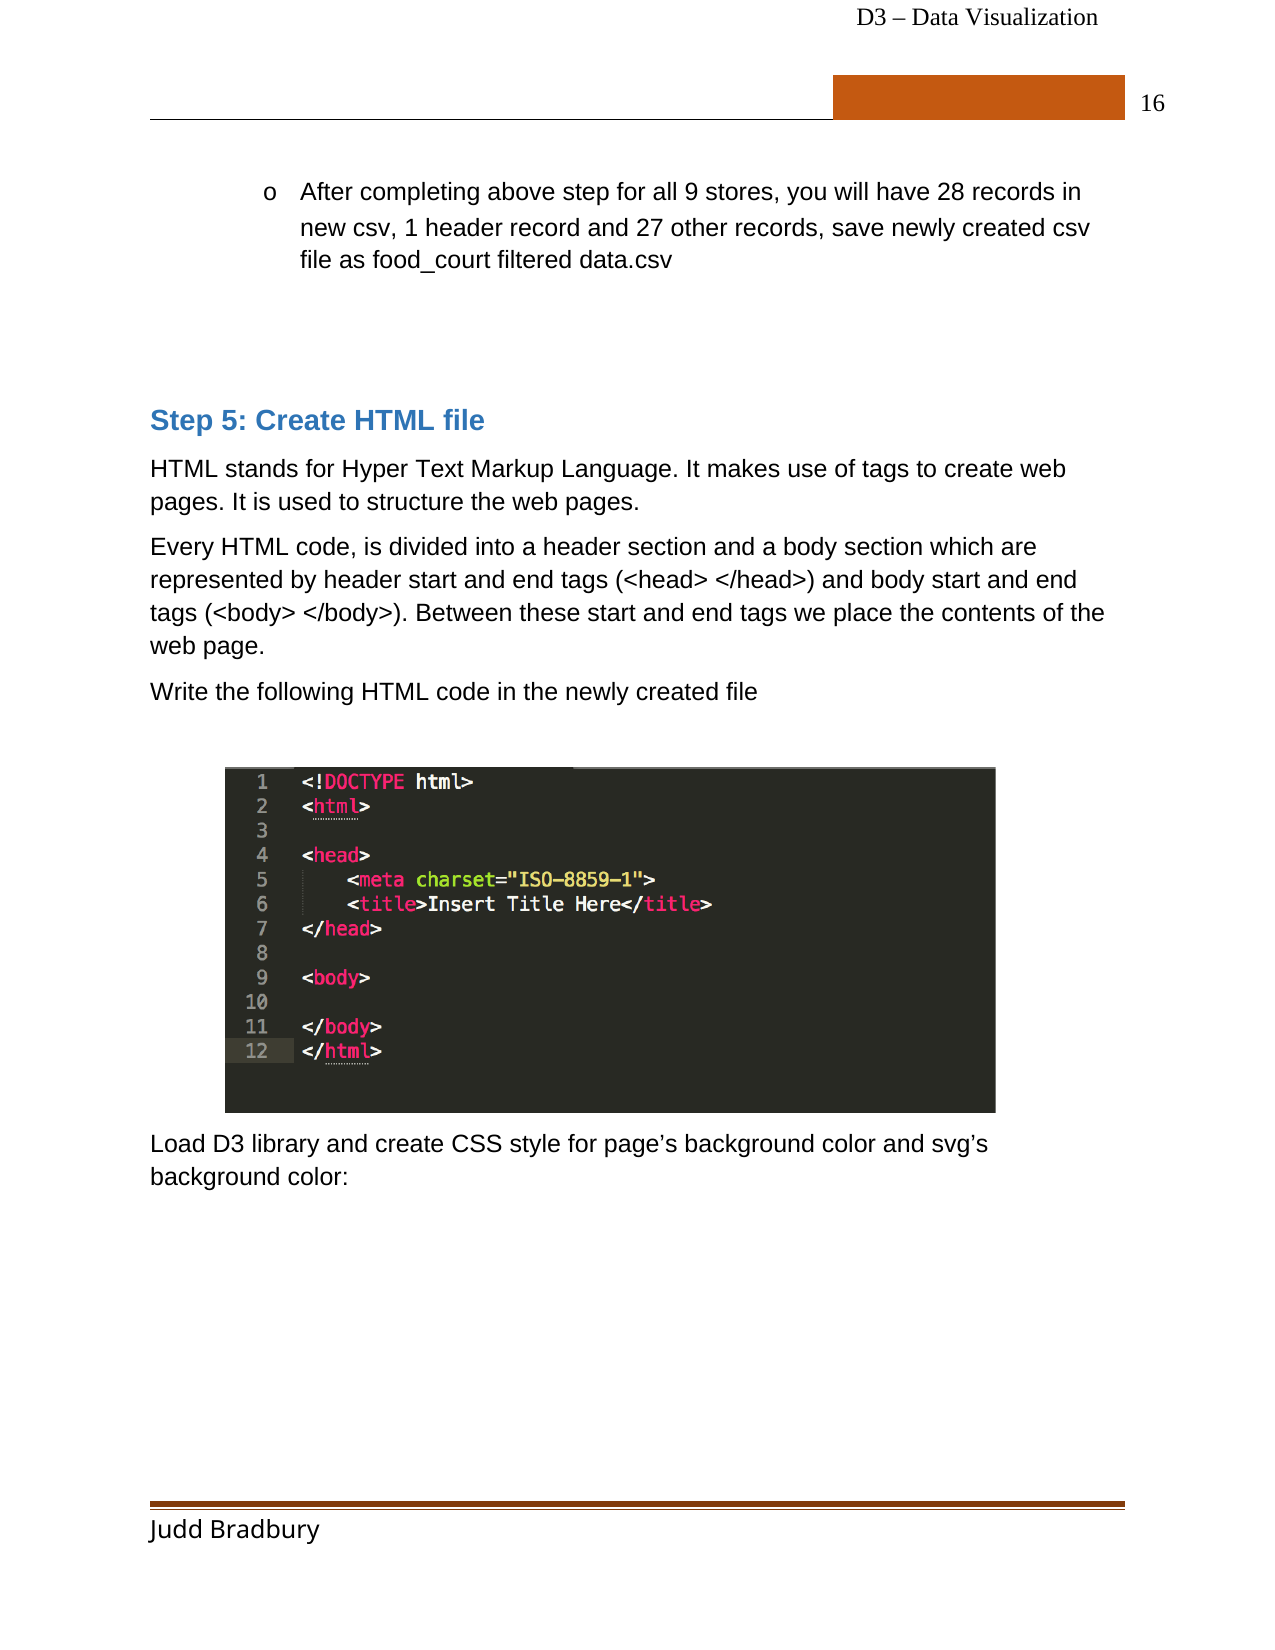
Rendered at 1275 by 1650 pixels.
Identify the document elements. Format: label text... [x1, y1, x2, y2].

text HTML stands for Hyper Text Markup Language. It makes use of tags to create web pages. It is used to structure the web pages. [150, 454, 1125, 515]
text Load D3 library and create CSS style for page’s background color and svg’s background color: [150, 1129, 1125, 1191]
text Write the following HTML code in the newly created file [150, 677, 1125, 706]
list After completing above step for all 9 stores, you will have 28 records in new csv, 1 header record and 27 other records, save newly created csv file as food_court filtered data.csv [262, 177, 1125, 274]
picture [225, 767, 996, 1113]
text Step 5: Create HTML file [150, 403, 1125, 436]
text Every HTML code, is divided into a header section and a body section which are represented by header start and end tags (<head> </head>) and body start and end tags (<body> </body>). Between these start and end tags we place the contents of the web page. [150, 532, 1125, 660]
